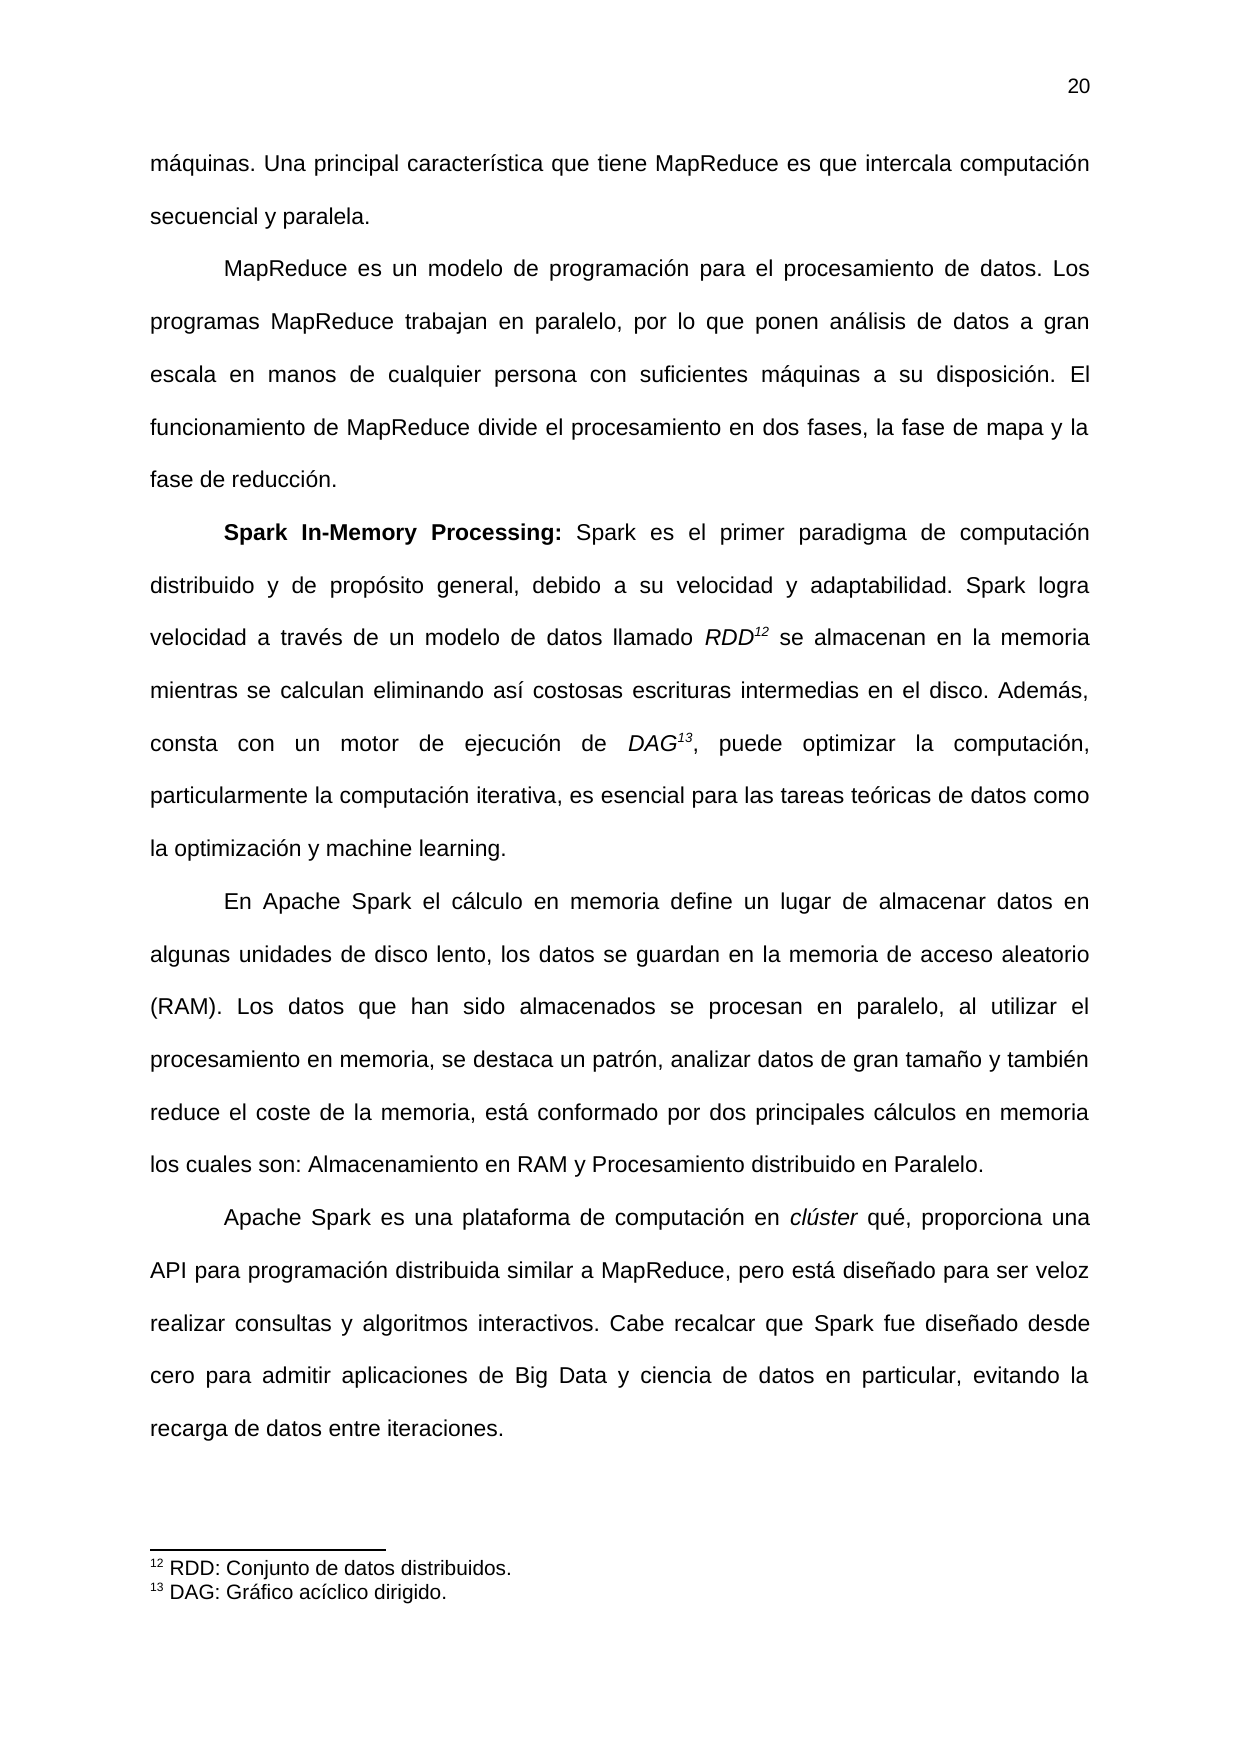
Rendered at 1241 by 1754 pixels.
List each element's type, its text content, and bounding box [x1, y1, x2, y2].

text Apache Spark es una plataforma de computación en clúster qué, proporciona una API para programación distribuida similar a MapReduce, pero está diseñado para ser veloz realizar consultas y algoritmos interactivos. Cabe recalcar que Spark fue diseñado desde cero para admitir aplicaciones de Big Data y ciencia de datos en particular, evitando la recarga de datos entre iteraciones. [150, 1204, 1090, 1441]
text En Apache Spark el cálculo en memoria define un lugar de almacenar datos en algunas unidades de disco lento, los datos se guardan en la memoria de acceso aleatorio (RAM). Los datos que han sido almacenados se procesan en paralelo, al utilizar el procesamiento en memoria, se destaca un patrón, analizar datos de gran tamaño y también reduce el coste de la memoria, está conformado por dos principales cálculos en memoria los cuales son: Almacenamiento en RAM y Procesamiento distribuido en Paralelo. [150, 888, 1090, 1178]
text MapReduce es un modelo de programación para el procesamiento de datos. Los programas MapReduce trabajan en paralelo, por lo que ponen análisis de datos a gran escala en manos de cualquier persona con suficientes máquinas a su disposición. El funcionamiento de MapReduce divide el procesamiento en dos fases, la fase de mapa y la fase de reducción. [150, 255, 1090, 308]
text MapReduce es un modelo de programación para el procesamiento de datos. Los programas MapReduce trabajan en paralelo, por lo que ponen análisis de datos a gran escala en manos de cualquier persona con suficientes máquinas a su disposición. El funcionamiento de MapReduce divide el procesamiento en dos fases, la fase de mapa y la fase de reducción. [150, 440, 1090, 493]
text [150, 176, 1090, 229]
text MapReduce es un modelo de programación para el procesamiento de datos. Los programas MapReduce trabajan en paralelo, por lo que ponen análisis de datos a gran escala en manos de cualquier persona con suficientes máquinas a su disposición. El funcionamiento de MapReduce divide el procesamiento en dos fases, la fase de mapa y la fase de reducción. [150, 334, 1090, 414]
text Spark In-Memory Processing: Spark es el primer paradigma de computación distribuido y de propósito general, debido a su velocidad y adaptabilidad. Spark logra velocidad a través de un modelo de datos llamado RDD se almacenan en la memoria mientras se calculan eliminando así costosas escrituras intermedias en el disco. Además, consta con un motor de ejecución de DAG, puede optimizar la computación, particularmente la computación iterativa, es esencial para las tareas teóricas de datos como la optimización y machine learning. [150, 519, 1090, 862]
